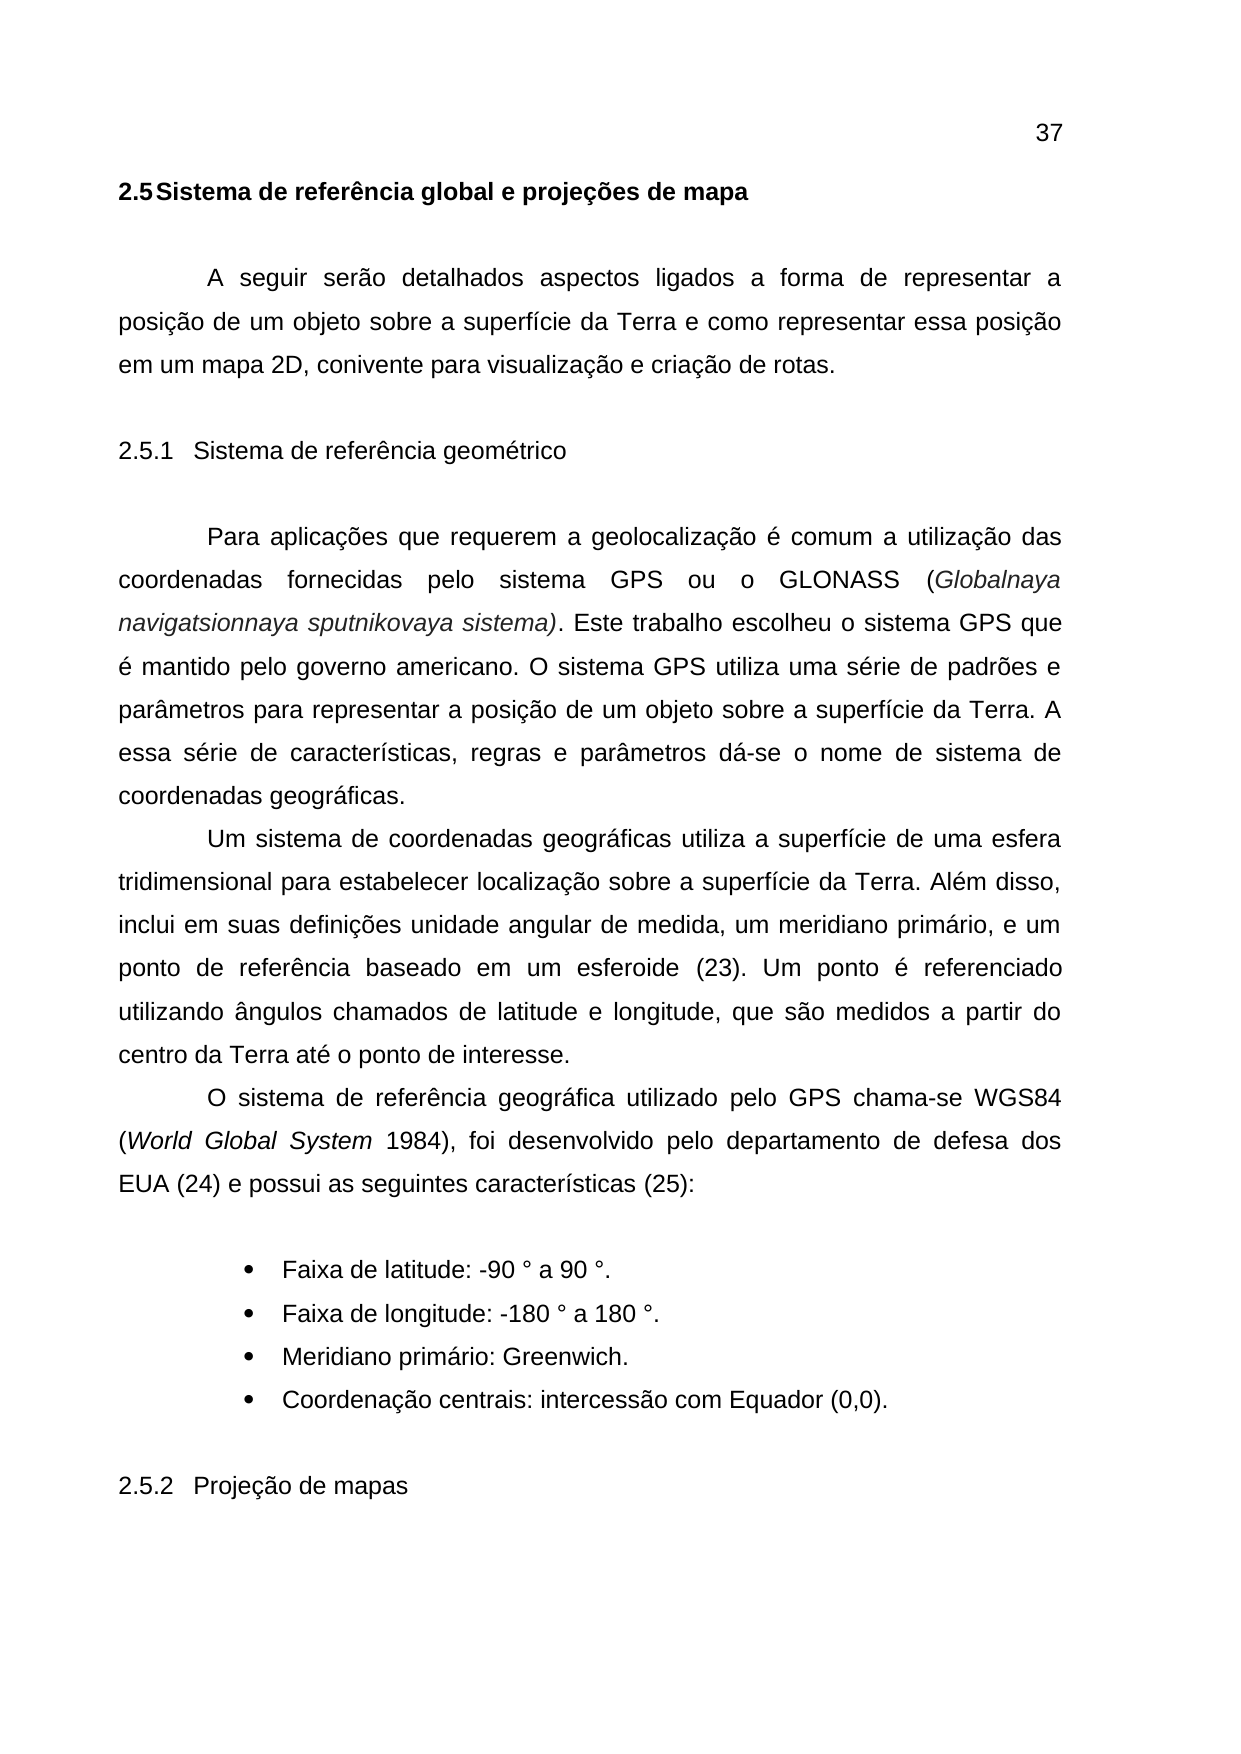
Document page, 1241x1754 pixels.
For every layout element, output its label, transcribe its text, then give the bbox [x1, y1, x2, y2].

list Meridiano primário: Greenwich. [244, 1342, 1063, 1371]
text Para aplicações que requerem a geolocalização é comum a utilização das coordenadas fornecidas pelo sistema GPS ou o GLONASS (Globalnaya navigatsionnaya sputnikovaya sistema). Este trabalho escolheu o sistema GPS que é mantido pelo governo americano. O sistema GPS utiliza uma série de padrões e parâmetros para representar a posição de um objeto sobre a superfície da Terra. A essa série de características, regras e parâmetros dá-se o nome de sistema de coordenadas geográficas. [118, 522, 1063, 810]
list Faixa de longitude: -180 ° a 180 °. [244, 1298, 1063, 1327]
list Sistema de referência geométrico [118, 436, 1063, 465]
text A seguir serão detalhados aspectos ligados a forma de representar a posição de um objeto sobre a superfície da Terra e como representar essa posição em um mapa 2D, conivente para visualização e criação de rotas. [118, 263, 1063, 378]
list Projeção de mapas [118, 1471, 1063, 1500]
text O sistema de referência geográfica utilizado pelo GPS chama-se WGS84 (World Global System 1984), foi desenvolvido pelo departamento de defesa dos EUA e possui as seguintes características : [118, 1083, 1063, 1198]
list Coordenação centrais: intercessão com Equador (0,0). [244, 1385, 1063, 1414]
subtitle Sistema de referência global e projeções de mapa [118, 177, 1063, 206]
list Faixa de latitude: -90 ° a 90 °. [244, 1255, 1063, 1284]
text Um sistema de coordenadas geográficas utiliza a superfície de uma esfera tridimensional para estabelecer localização sobre a superfície da Terra. Além disso, inclui em suas definições unidade angular de medida, um meridiano primário, e um ponto de referência baseado em um esferoide . Um ponto é referenciado utilizando ângulos chamados de latitude e longitude, que são medidos a partir do centro da Terra até o ponto de interesse. [118, 824, 1063, 1068]
